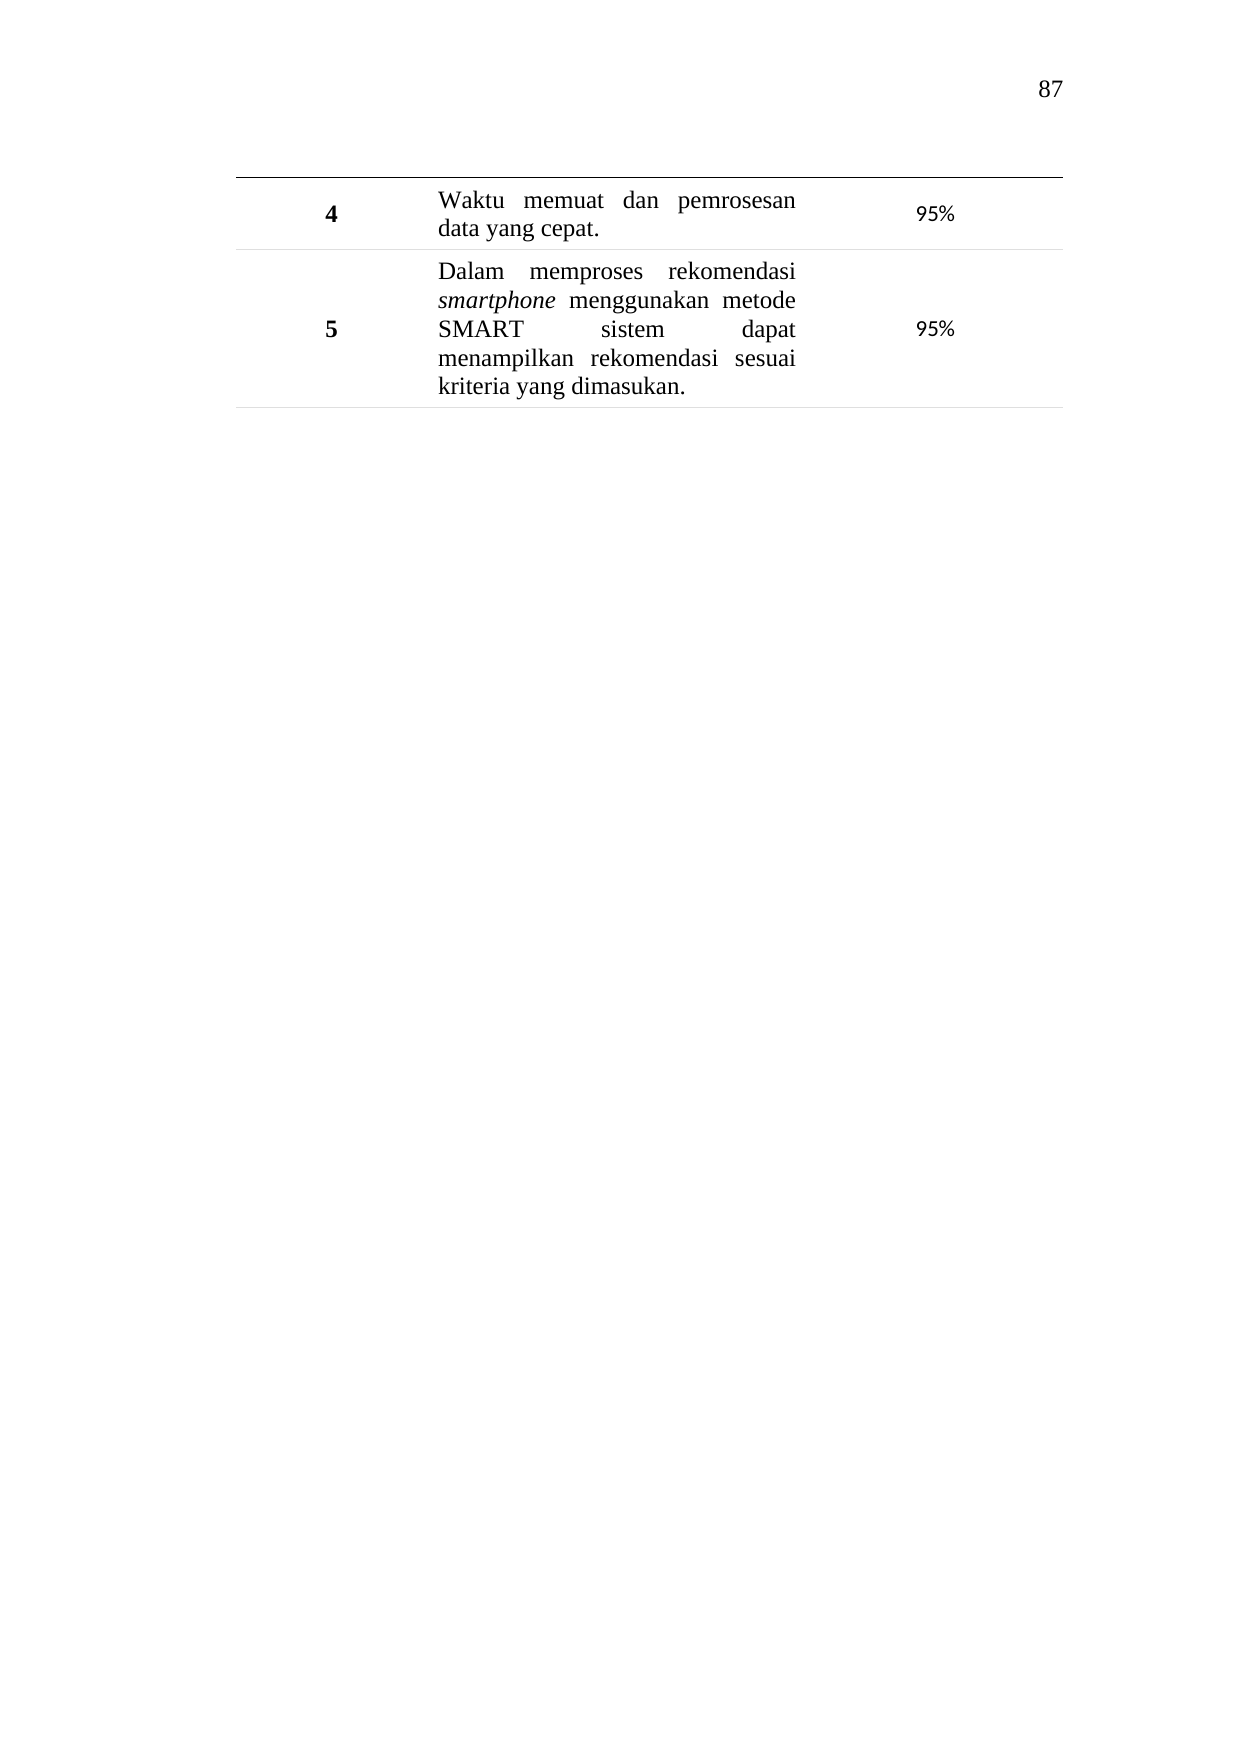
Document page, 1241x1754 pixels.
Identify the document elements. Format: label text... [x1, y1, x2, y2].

table_cell 5 [236, 250, 427, 407]
table_cell 95% [807, 250, 1063, 407]
table_cell 95% [807, 178, 1063, 249]
table_cell Waktu memuat dan pemrosesan data yang cepat. [427, 178, 807, 249]
table_cell 4 [236, 178, 427, 249]
table_cell Dalam memproses rekomendasi smartphone menggunakan metode SMART sistem dapat menampilkan rekomendasi sesuai kriteria yang dimasukan. [427, 250, 807, 407]
